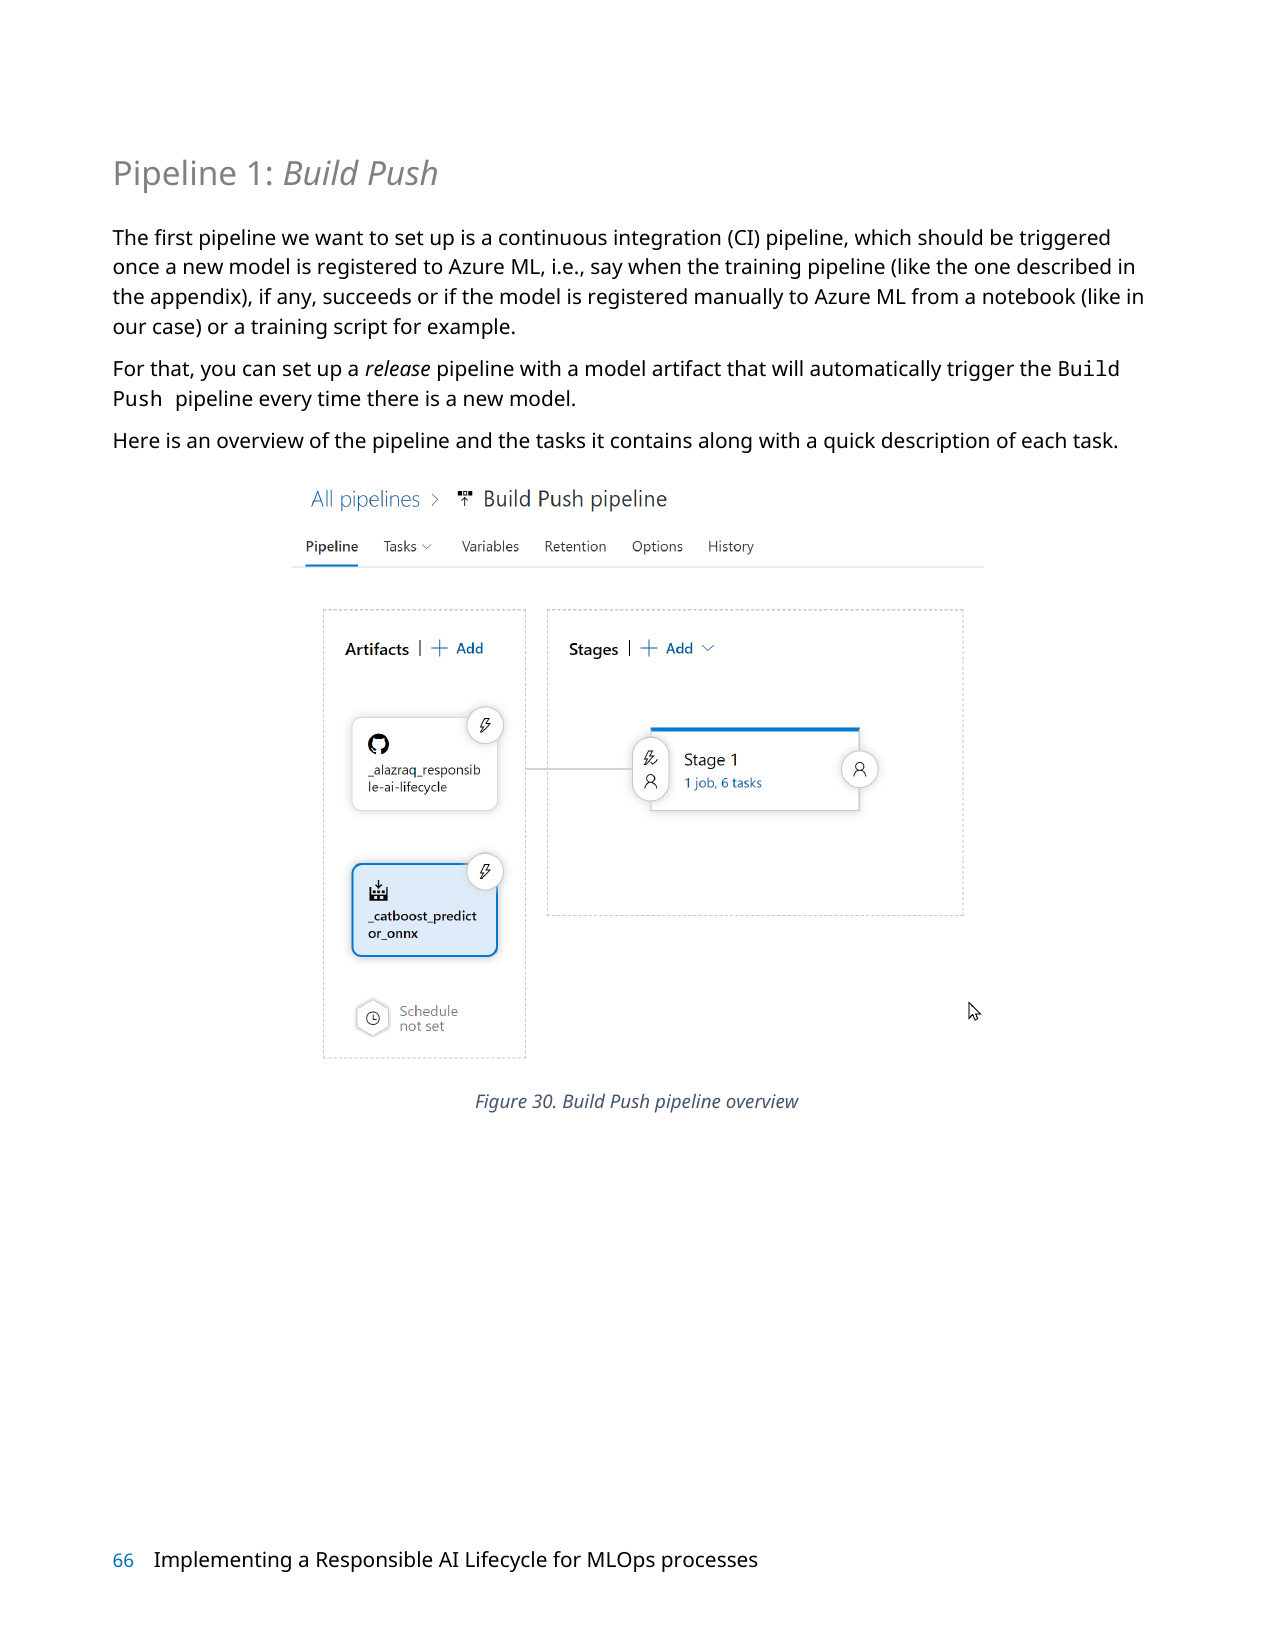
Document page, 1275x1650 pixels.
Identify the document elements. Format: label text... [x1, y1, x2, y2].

subtitle Pipeline 1: Build Push [112, 150, 1162, 195]
text Here is an overview of the pipeline and the tasks it contains along with a quick description of each task. [112, 426, 1162, 455]
text The first pipeline we want to set up is a continuous integration (CI) pipeline, which should be triggered once a new model is registered to Azure ML, i.e., say when the training pipeline (like the one described in the appendix), if any, succeeds or if the model is registered manually to Azure ML from a notebook (like in our case) or a training script for example. [112, 223, 1162, 340]
picture [291, 481, 984, 1075]
text For that, you can set up a release pipeline with a model artifact that will automatically trigger the Build Push pipeline every time there is a new model. [112, 354, 1162, 412]
